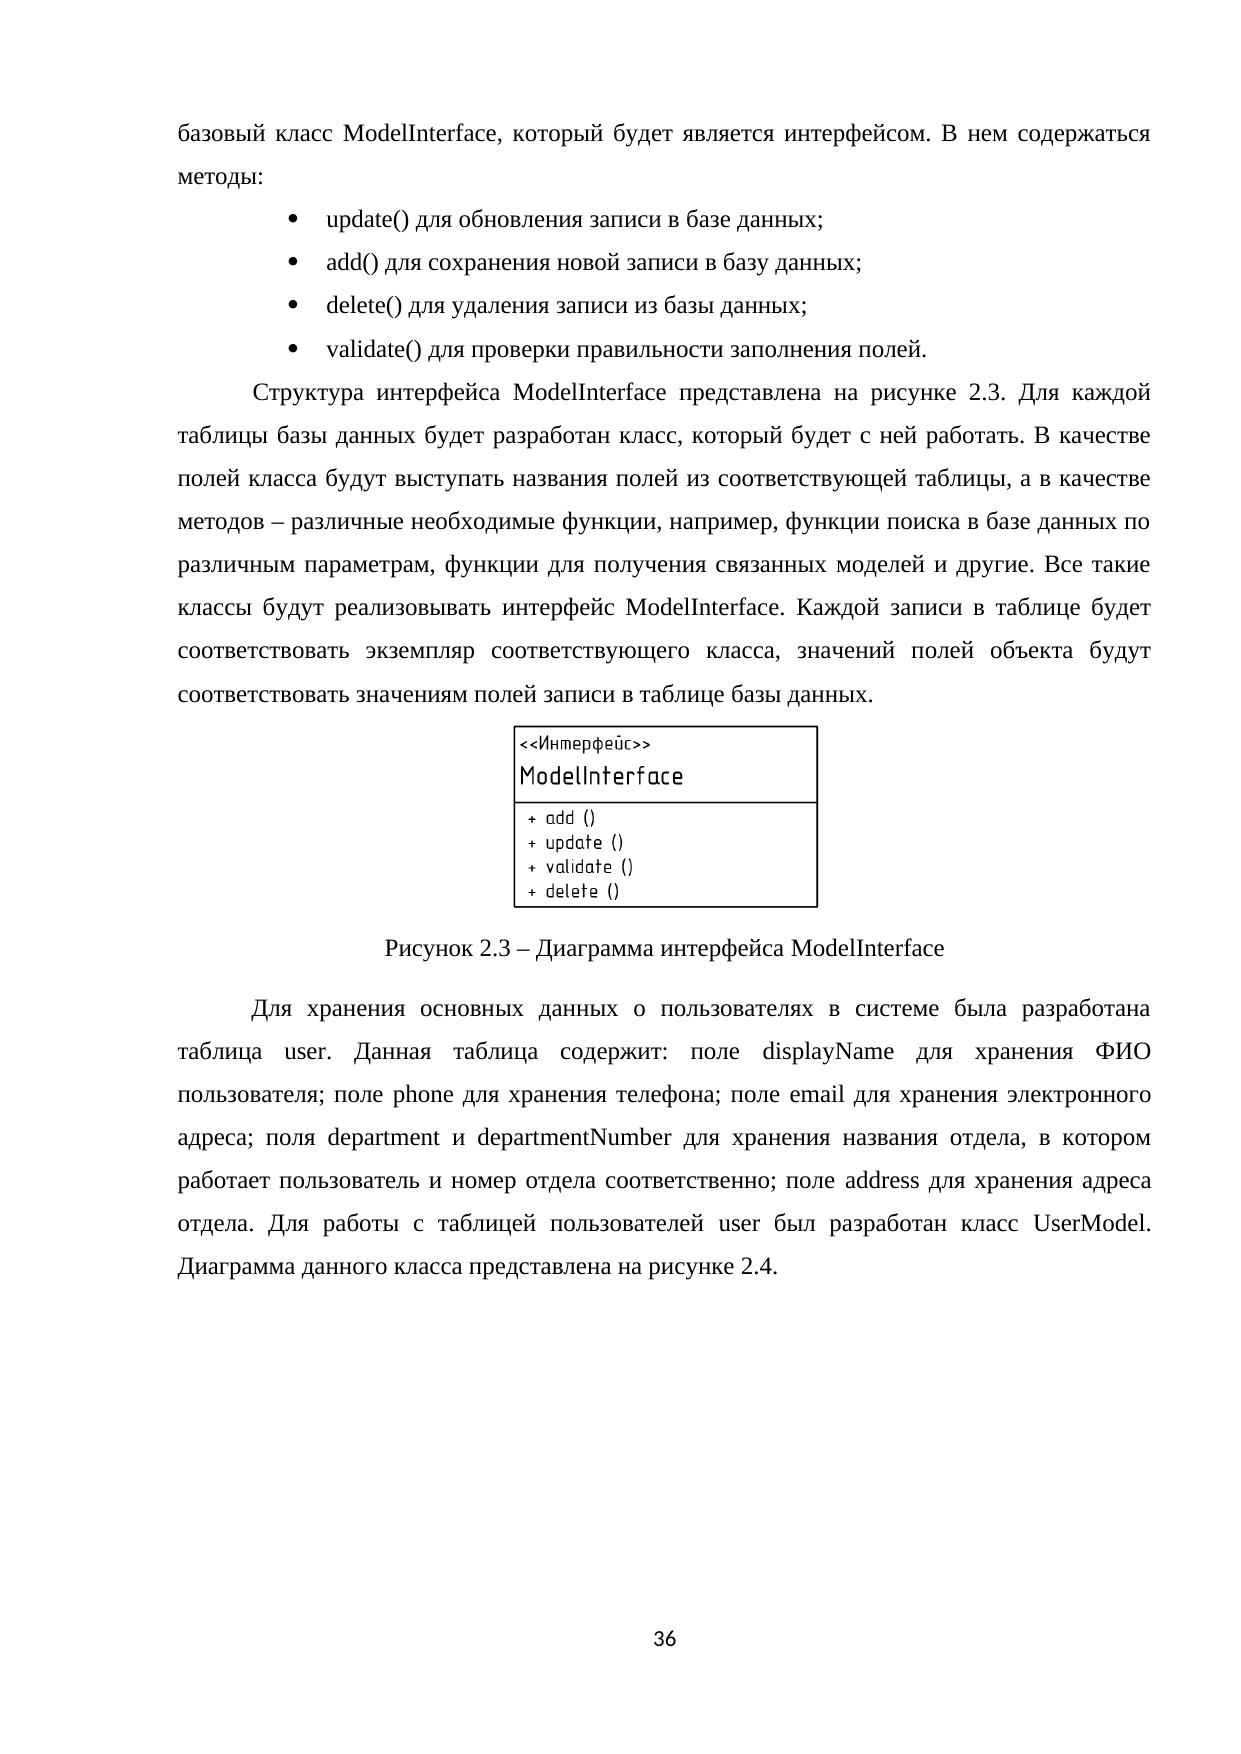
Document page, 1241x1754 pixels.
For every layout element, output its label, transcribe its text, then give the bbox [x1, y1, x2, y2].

text Рисунок 2.3 – Диаграмма интерфейса ModelInterface [177, 933, 1152, 962]
list update() для обновления записи в базе данных; [288, 204, 1152, 233]
picture [505, 721, 823, 914]
list add() для сохранения новой записи в базу данных; [288, 247, 1152, 276]
text Структура интерфейса ModelInterface представлена на рисунке 2.3. Для каждой таблицы базы данных будет разработан класс, который будет с ней работать. В качестве полей класса будут выступать названия полей из соответствующей таблицы, а в качестве методов – различные необходимые функции, например, функции поиска в базе данных по различным параметрам, функции для получения связанных моделей и другие. Все такие классы будут реализовывать интерфейс ModelInterface. Каждой записи в таблице будет соответствовать экземпляр соответствующего класса, значений полей объекта будут соответствовать значениям полей записи в таблице базы данных. [177, 377, 1152, 707]
list validate() для проверки правильности заполнения полей. [288, 334, 1152, 362]
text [177, 118, 1152, 190]
list delete() для удаления записи из базы данных; [288, 291, 1152, 319]
text Для хранения основных данных о пользователях в системе была разработана таблица user. Данная таблица содержит: поле displayName для хранения ФИО пользователя; поле phone для хранения телефона; поле email для хранения электронного адреса; поля department и departmentNumber для хранения названия отдела, в котором работает пользователь и номер отдела соответственно; поле address для хранения адреса отдела. Для работы с таблицей пользователей user был разработан класс UserModel. Диаграмма данного класса представлена на рисунке 2.4. [177, 993, 1152, 1280]
